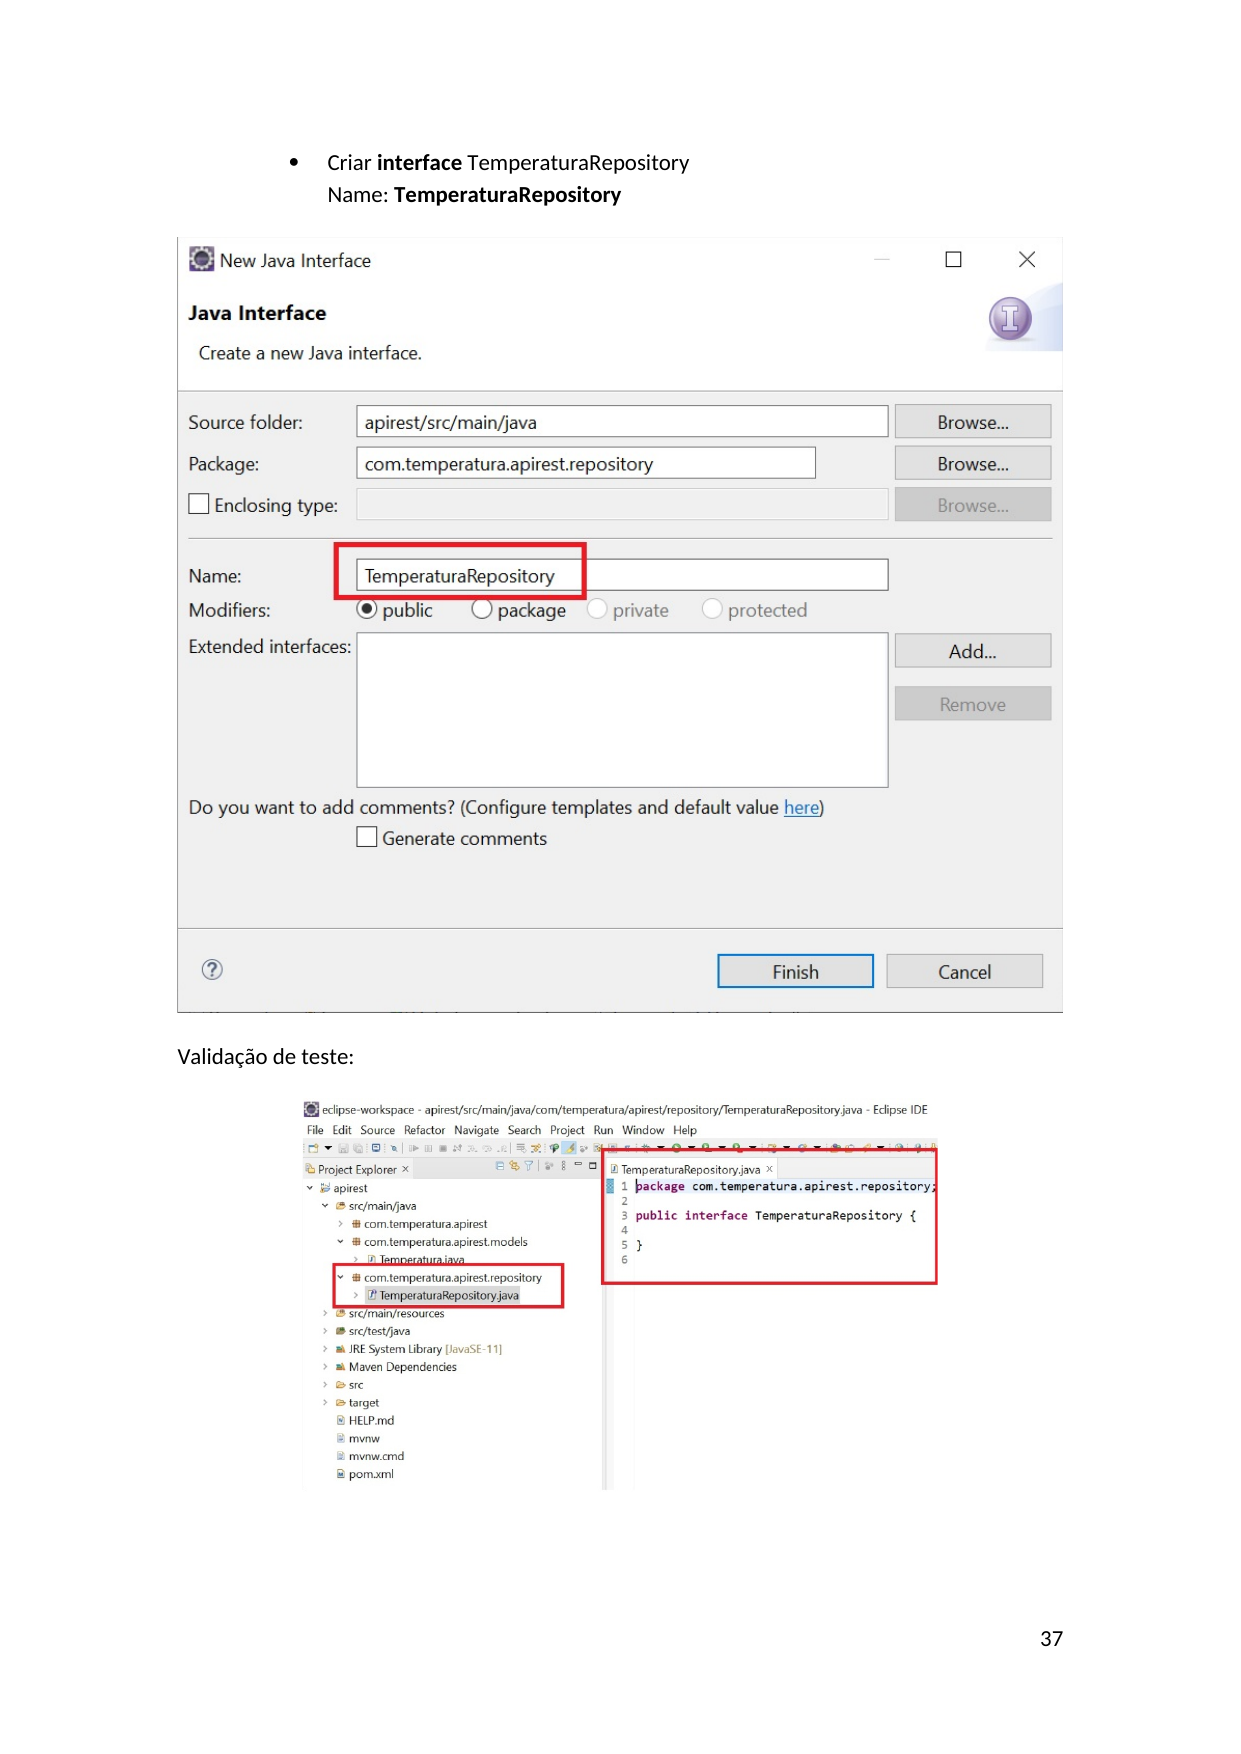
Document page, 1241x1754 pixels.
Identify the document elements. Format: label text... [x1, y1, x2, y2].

picture [302, 1098, 938, 1576]
list Name: TemperaturaRepository [327, 180, 1063, 208]
text Validação de teste: [177, 1042, 1063, 1070]
list Criar interface TemperaturaRepository [290, 148, 1063, 176]
picture [177, 237, 1063, 1013]
